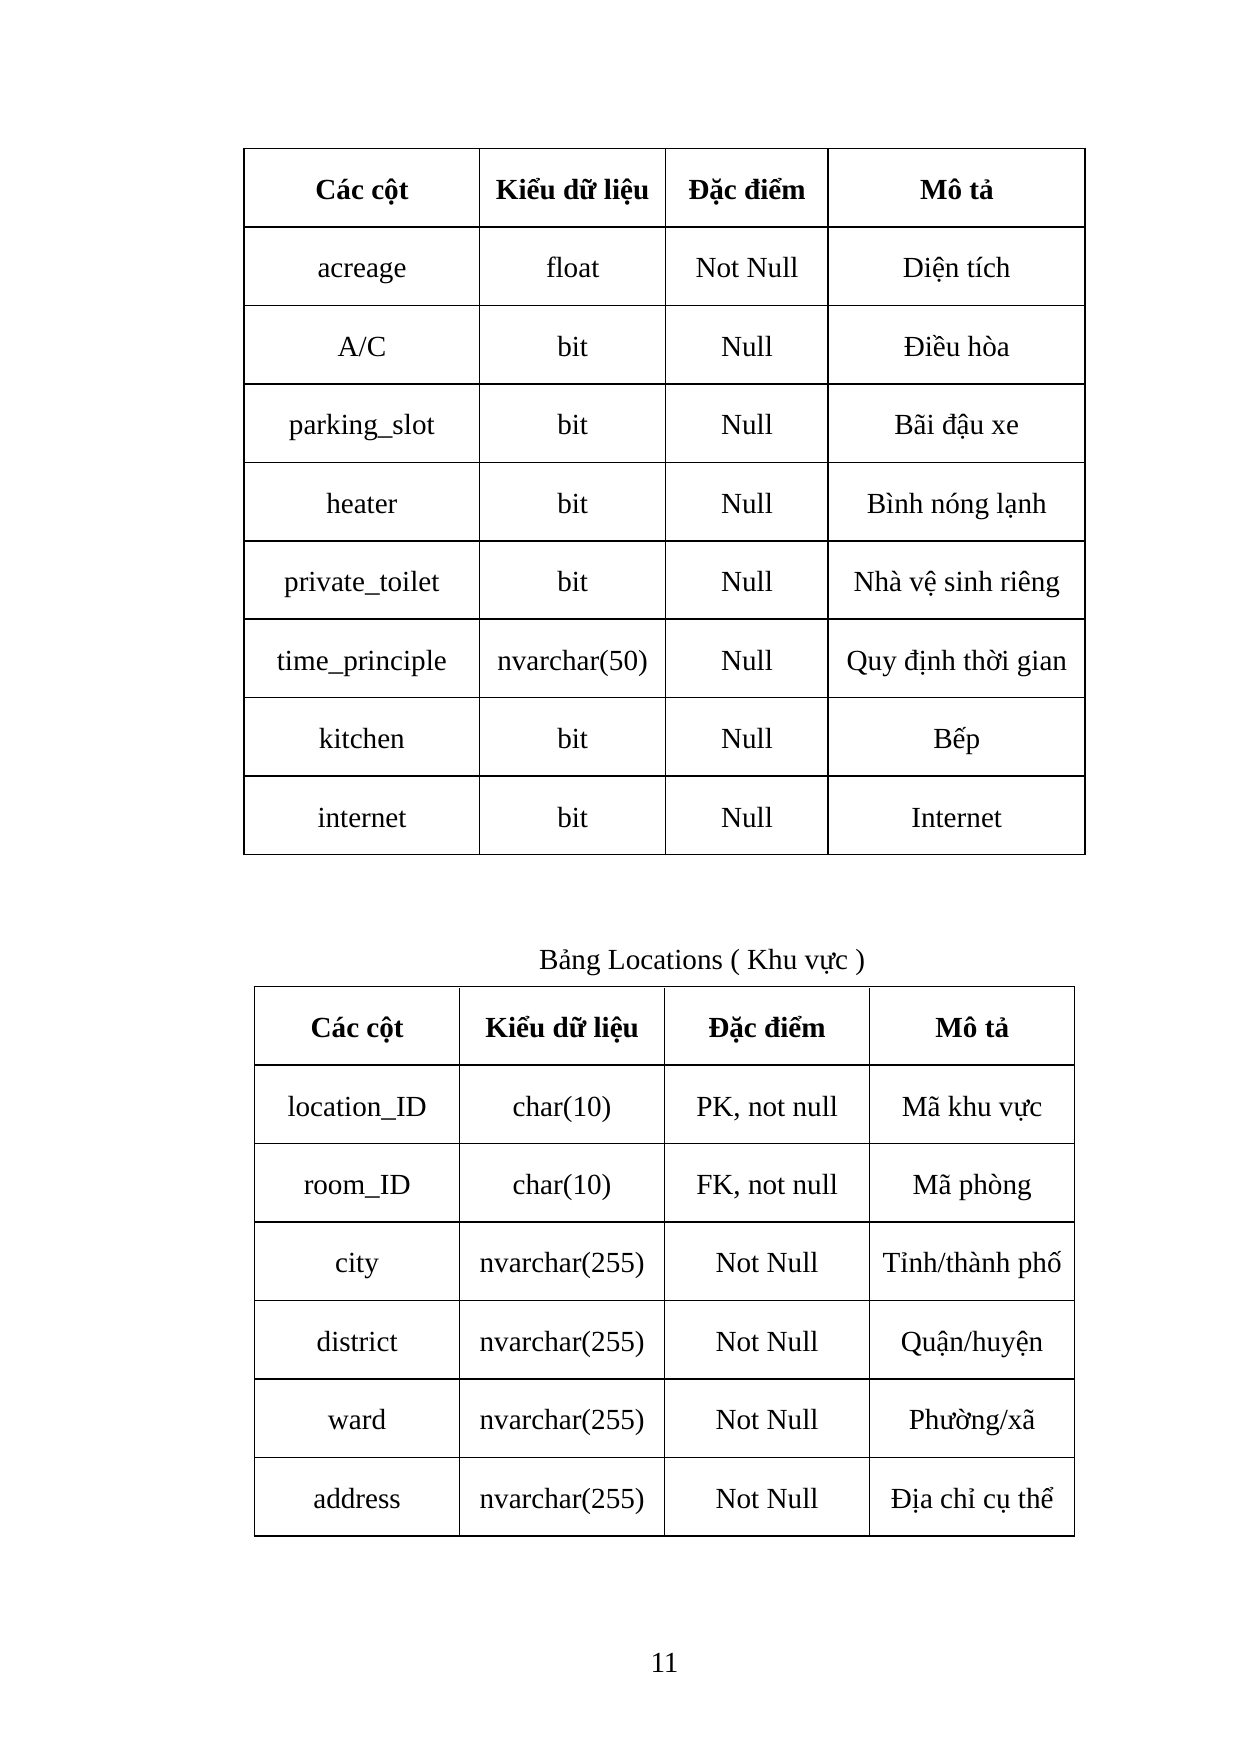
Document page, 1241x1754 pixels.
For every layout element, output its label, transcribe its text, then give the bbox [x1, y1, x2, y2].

table_cell time_principle [245, 620, 479, 697]
table_cell Null [666, 306, 827, 383]
table_cell nvarchar(255) [460, 1223, 664, 1299]
table_cell Null [666, 385, 827, 461]
table_cell acreage [245, 228, 479, 304]
table_cell Null [666, 542, 827, 618]
table_cell bit [480, 698, 665, 775]
table_cell nvarchar(255) [460, 1458, 664, 1535]
table_cell Not Null [666, 228, 827, 304]
table_cell bit [480, 463, 665, 540]
table_cell Bếp [829, 698, 1084, 775]
table_cell district [255, 1301, 459, 1378]
table_cell internet [245, 777, 479, 854]
table_cell nvarchar(255) [460, 1301, 664, 1378]
table_cell Địa chỉ cụ thể [870, 1458, 1074, 1535]
table_header Đặc điểm [665, 987, 869, 1064]
table_cell Internet [829, 777, 1084, 854]
table_cell Tỉnh/thành phố [870, 1223, 1074, 1299]
table_cell Quận/huyện [870, 1301, 1074, 1378]
table_cell char(10) [460, 1144, 664, 1221]
table_cell kitchen [245, 698, 479, 775]
table_cell bit [480, 385, 665, 461]
table_header Đặc điểm [666, 149, 827, 226]
table_cell Not Null [665, 1458, 869, 1535]
table_cell Null [666, 620, 827, 697]
table_cell bit [480, 306, 665, 383]
table_cell Mã khu vực [870, 1066, 1074, 1143]
table_cell Phường/xã [870, 1380, 1074, 1456]
table_cell bit [480, 542, 665, 618]
table_cell nvarchar(50) [480, 620, 665, 697]
table_cell city [255, 1223, 459, 1299]
table_cell A/C [245, 306, 479, 383]
table_cell Not Null [665, 1380, 869, 1456]
table_cell Not Null [665, 1301, 869, 1378]
table_cell Quy định thời gian [829, 620, 1084, 697]
table_cell Not Null [665, 1223, 869, 1299]
table_cell float [480, 228, 665, 304]
table_cell Null [666, 698, 827, 775]
table_header Các cột [245, 149, 479, 226]
table_cell location_ID [255, 1066, 459, 1143]
table_cell private_toilet [245, 542, 479, 618]
table_cell PK, not null [665, 1066, 869, 1143]
table_cell Bãi đậu xe [829, 385, 1084, 461]
table_cell FK, not null [665, 1144, 869, 1221]
table_cell Null [666, 777, 827, 854]
table_cell address [255, 1458, 459, 1535]
table_header Các cột [255, 987, 459, 1064]
table_cell Null [666, 463, 827, 540]
list Bảng Locations ( Khu vực ) [207, 942, 1122, 976]
table_header Mô tả [829, 149, 1084, 226]
table_cell bit [480, 777, 665, 854]
table_cell heater [245, 463, 479, 540]
table_cell Bình nóng lạnh [829, 463, 1084, 540]
table_cell char(10) [460, 1066, 664, 1143]
table_cell Diện tích [829, 228, 1084, 304]
table_cell parking_slot [245, 385, 479, 461]
table_cell ward [255, 1380, 459, 1456]
table_header Kiểu dữ liệu [460, 987, 664, 1064]
table_cell nvarchar(255) [460, 1380, 664, 1456]
table_header Kiểu dữ liệu [480, 149, 665, 226]
table_cell room_ID [255, 1144, 459, 1221]
table_cell Mã phòng [870, 1144, 1074, 1221]
table_cell Nhà vệ sinh riêng [829, 542, 1084, 618]
table_cell Điều hòa [829, 306, 1084, 383]
table_header Mô tả [870, 987, 1074, 1064]
